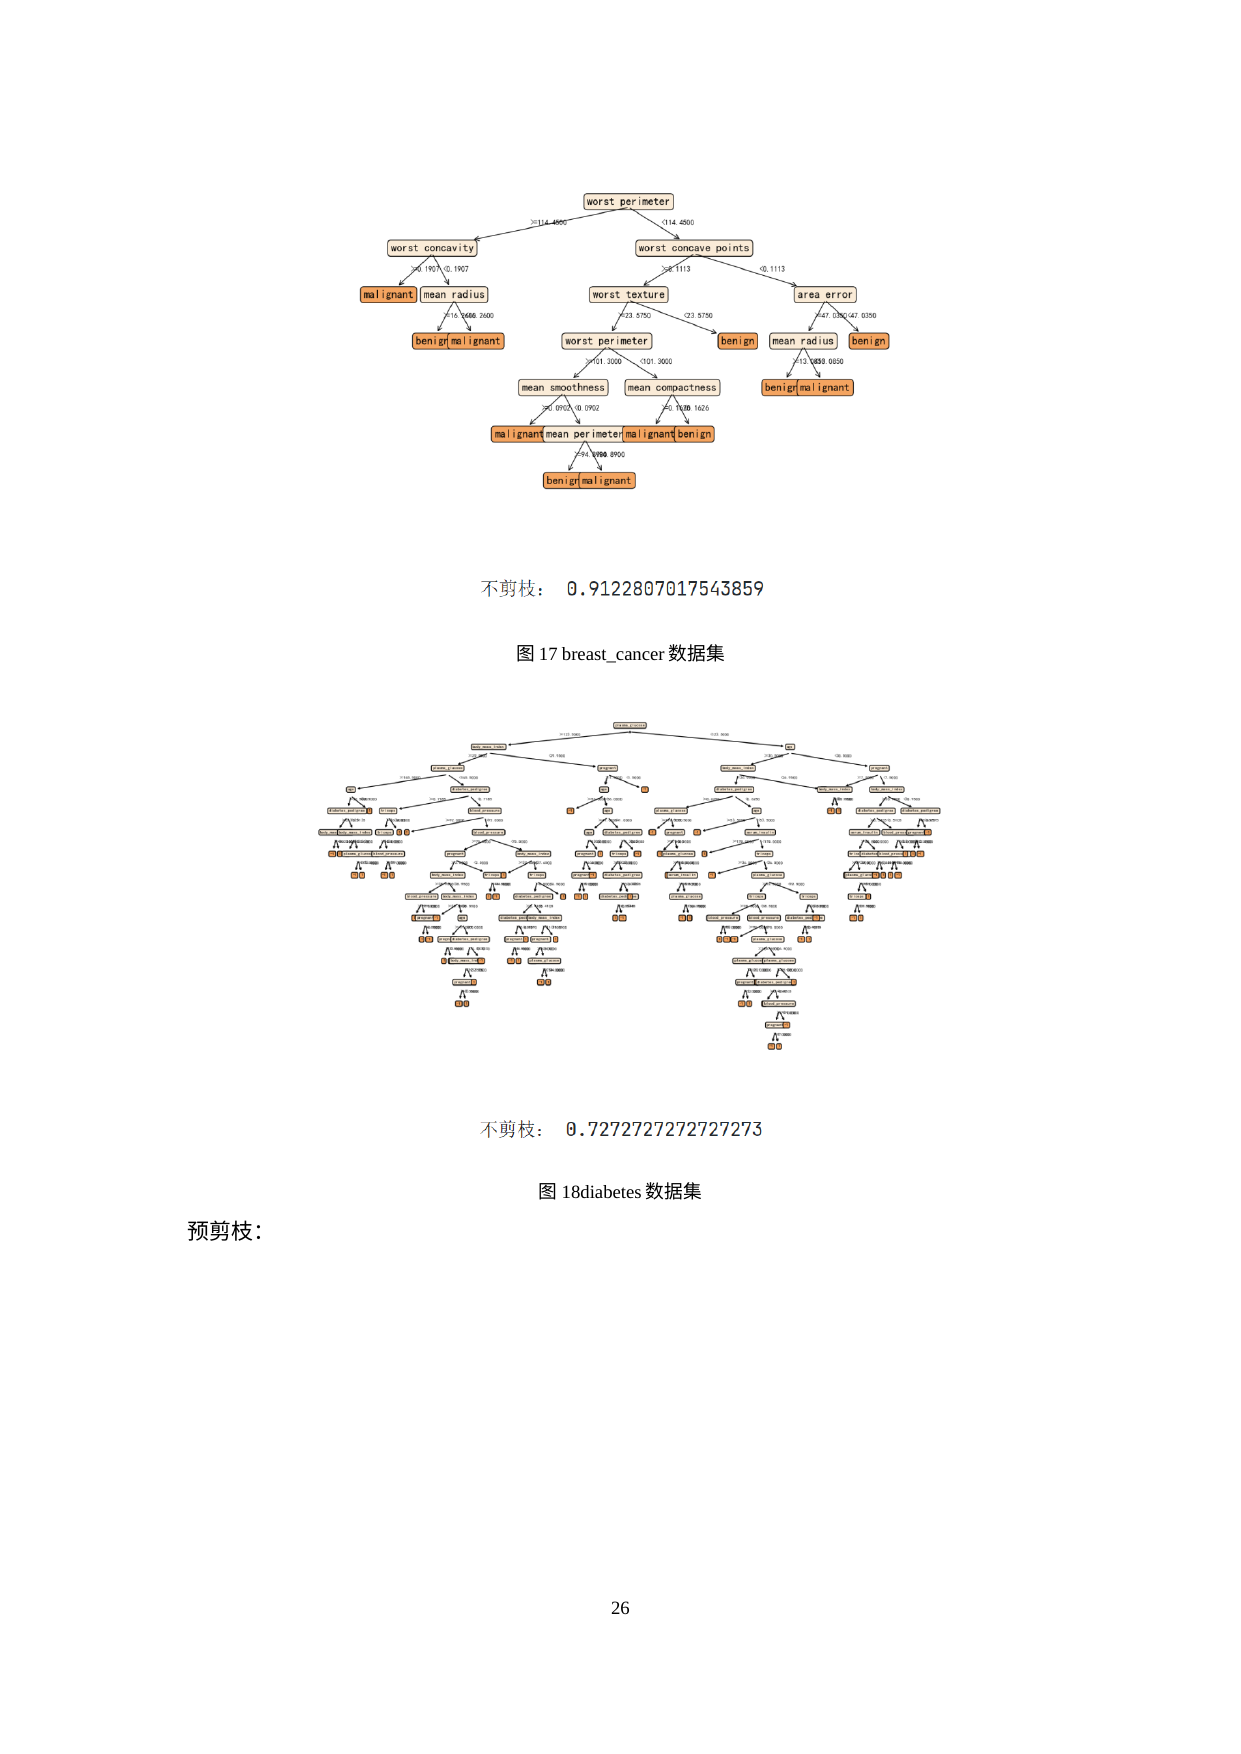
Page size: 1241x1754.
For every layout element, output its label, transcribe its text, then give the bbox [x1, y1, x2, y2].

picture [467, 564, 773, 611]
text 图 18diabetes数据集 [187, 1174, 1053, 1207]
picture [282, 158, 958, 520]
picture [231, 675, 1009, 1092]
text 预剪枝： [187, 1213, 1053, 1246]
text 图 17 breast_cancer数据集 [187, 636, 1053, 668]
picture [468, 1103, 772, 1154]
